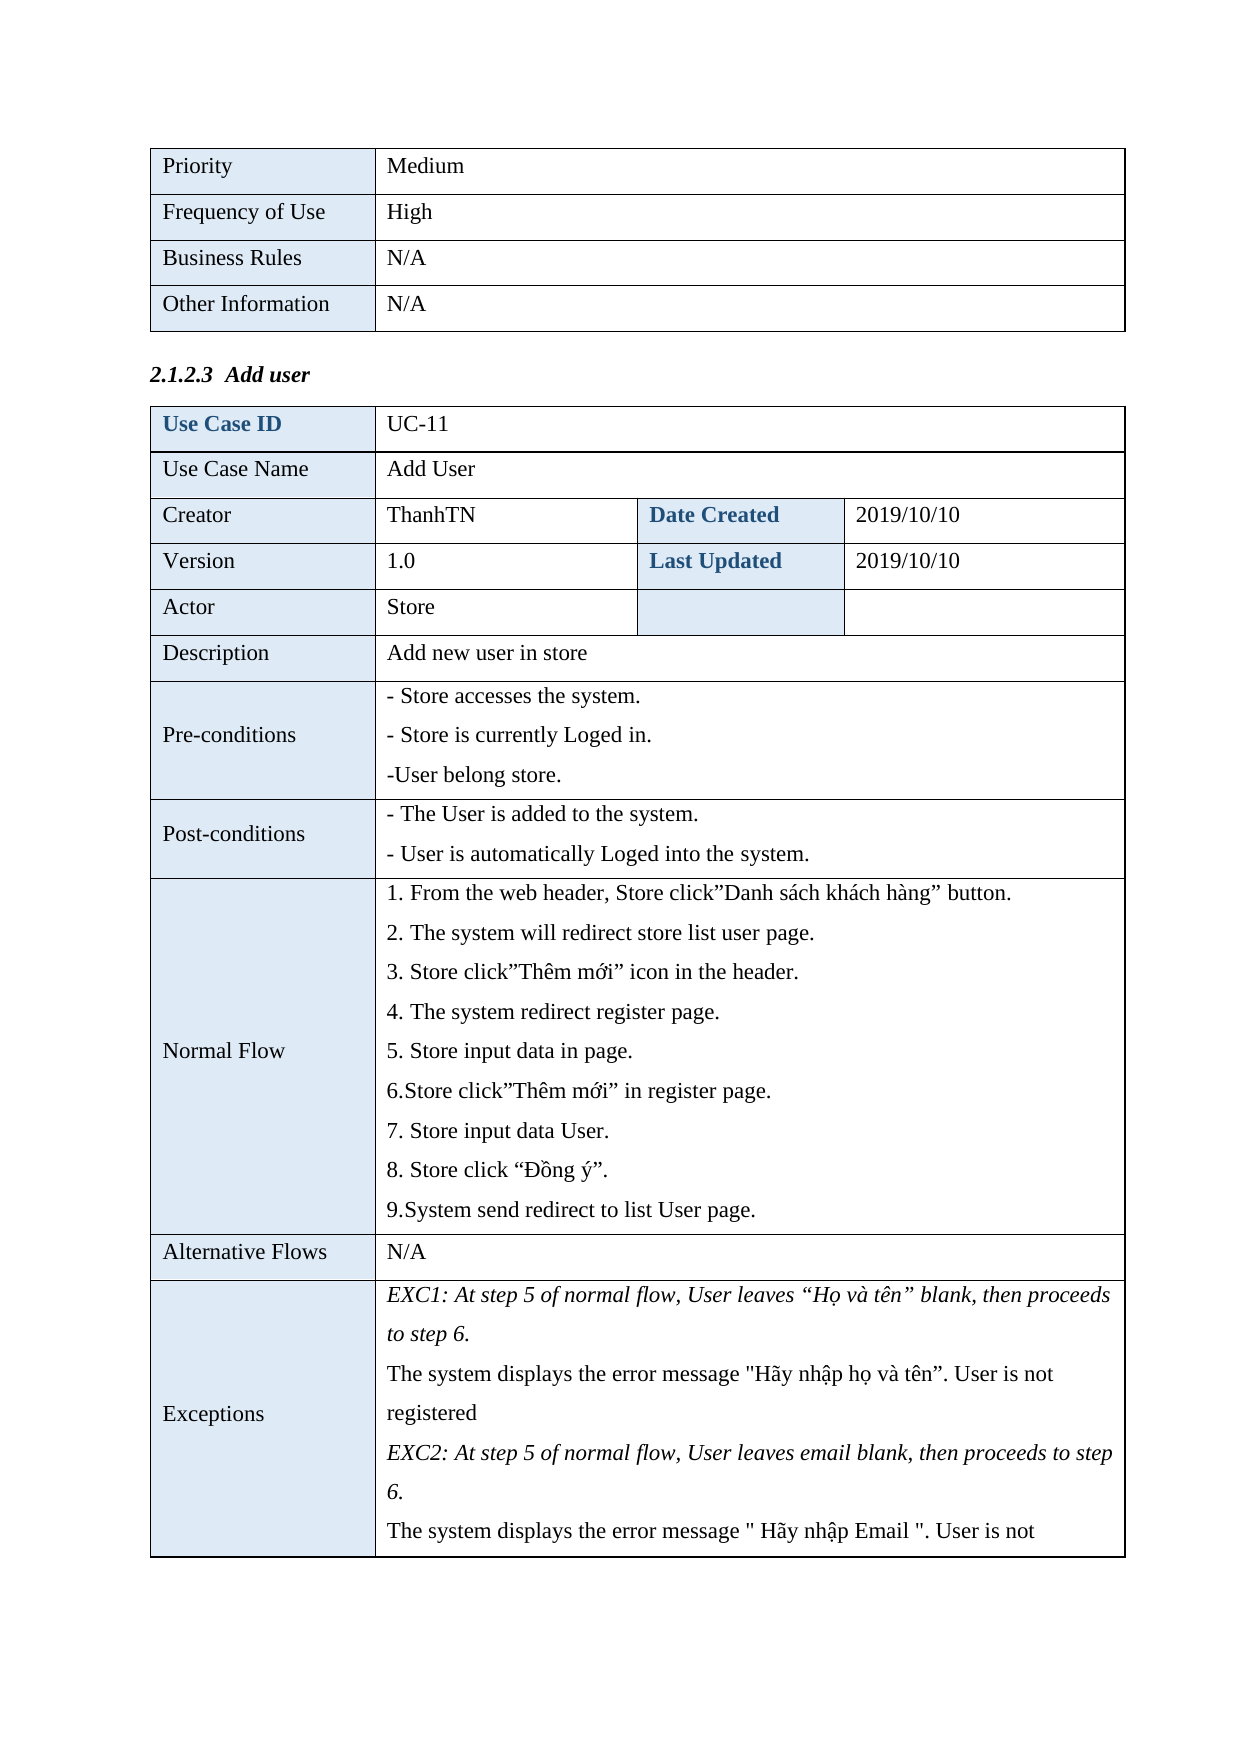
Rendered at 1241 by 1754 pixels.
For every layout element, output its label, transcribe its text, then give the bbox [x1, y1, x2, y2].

table_cell EXC1: At step 5 of normal flow, User leaves “Họ và tên” blank, then proceeds to step 6. The system displays the error message "Hãy nhập họ và tên”. User is not registered EXC2: At step 5 of normal flow, User leaves email blank, then proceeds to step 6. The system displays the error message " Hãy nhập Email ". User is not [376, 1281, 1124, 1556]
table_cell Business Rules [151, 241, 375, 285]
table_header Priority [151, 149, 375, 194]
table_cell Actor [151, 590, 375, 635]
table_header Use Case ID [151, 407, 375, 451]
table_cell Date Created [638, 499, 844, 543]
table_cell 2019/10/10 [845, 499, 1124, 543]
table_cell Add new user in store [376, 636, 1124, 681]
table_cell [845, 590, 1124, 635]
table_cell 1.0 [376, 544, 637, 589]
table_cell Creator [151, 499, 375, 543]
table_header Medium [376, 149, 1124, 194]
table_cell ThanhTN [376, 499, 637, 543]
table_cell Store accesses the system. Store is currently Loged in. -User belong store. [376, 682, 1124, 799]
table_cell Exceptions [151, 1281, 375, 1556]
table_cell Post-conditions [151, 800, 375, 878]
list Add user [150, 361, 1215, 387]
table_cell Add User [376, 453, 1124, 497]
table_cell Frequency of Use [151, 195, 375, 240]
table_cell Normal Flow [151, 879, 375, 1234]
table_cell Other Information [151, 286, 375, 331]
table_cell Pre-conditions [151, 682, 375, 799]
table_cell Store [376, 590, 637, 635]
table_cell 2019/10/10 [845, 544, 1124, 589]
table_cell N/A [376, 1235, 1124, 1279]
table_cell From the web header, Store click”Danh sách khách hàng” button. The system will redirect store list user page. Store click”Thêm mới” icon in the header. The system redirect register page. Store input data in page. Store click”Thêm mới” in register page. Store input data User. Store click “Đồng ý”. System send redirect to list User page. [376, 879, 1124, 1234]
table_cell Last Updated [638, 544, 844, 589]
table_cell Use Case Name [151, 453, 375, 497]
table_cell N/A [376, 241, 1124, 285]
table_header UC-11 [376, 407, 1124, 451]
table_cell The User is added to the system. User is automatically Loged into the system. [376, 800, 1124, 878]
table_cell Description [151, 636, 375, 681]
table_cell N/A [376, 286, 1124, 331]
table_cell High [376, 195, 1124, 240]
table_cell Alternative Flows [151, 1235, 375, 1279]
table_cell [638, 590, 844, 635]
table_cell Version [151, 544, 375, 589]
